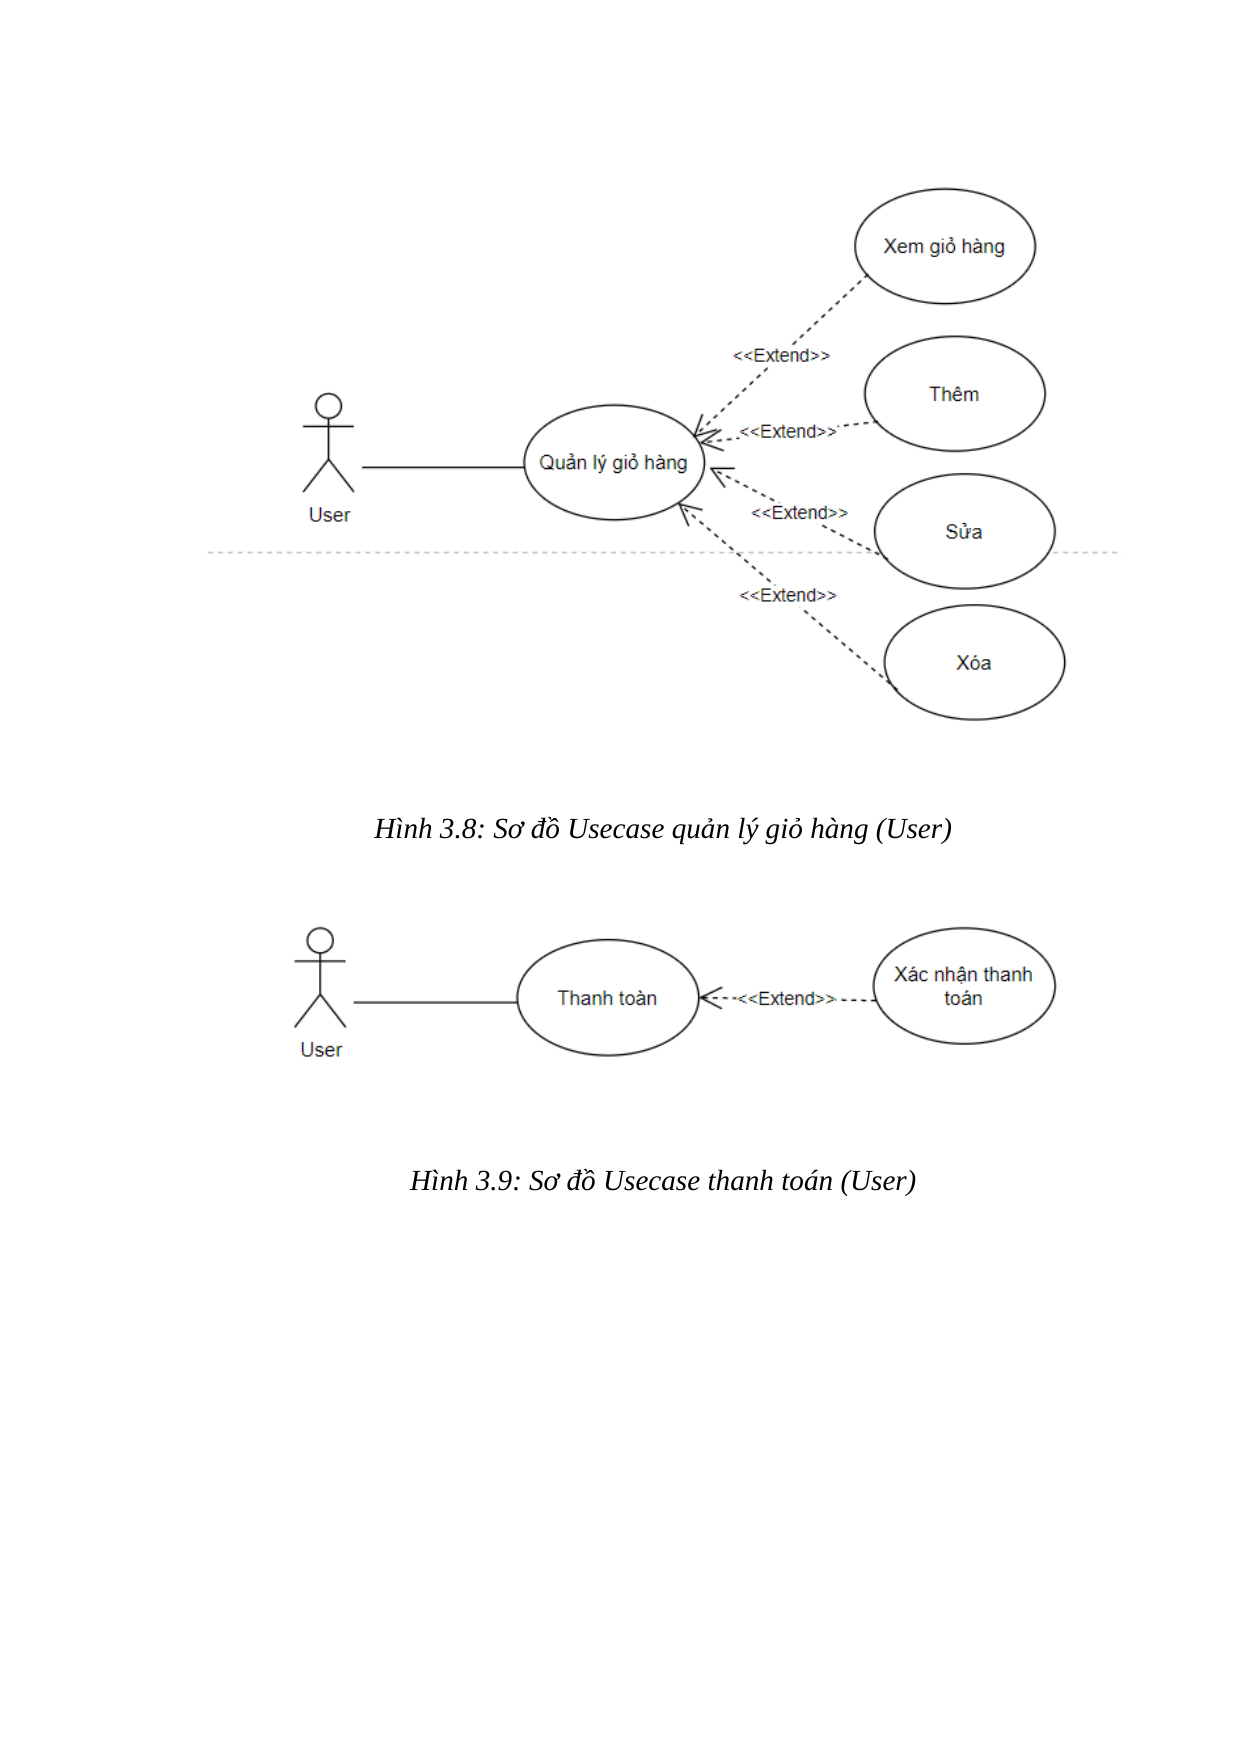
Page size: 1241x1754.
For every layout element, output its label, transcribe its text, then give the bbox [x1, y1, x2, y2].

text Hình 3.8: Sơ đồ Usecase quản lý giỏ hàng (User) [207, 812, 1122, 845]
picture [206, 131, 1123, 793]
picture [206, 866, 1123, 1144]
text Hình 3.9: Sơ đồ Usecase thanh toán (User) [207, 1163, 1122, 1196]
